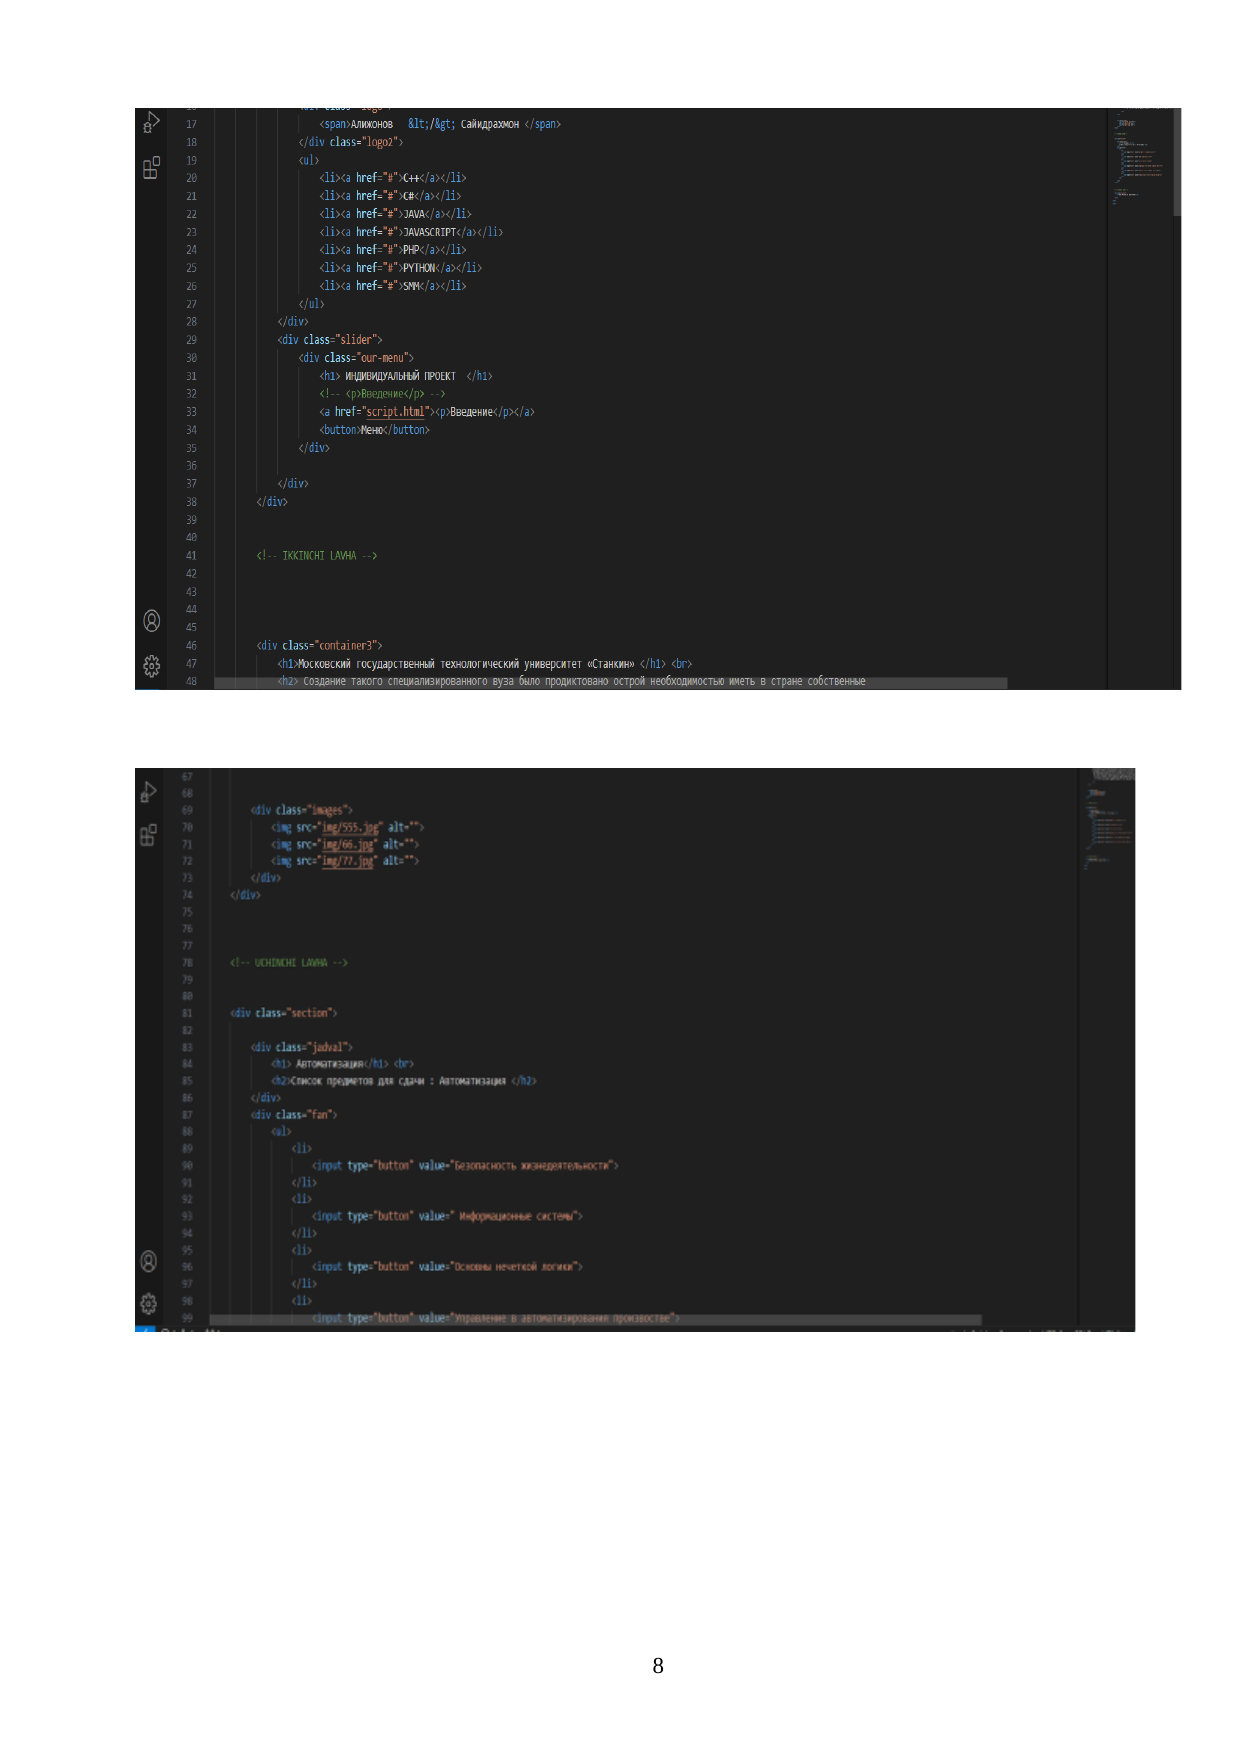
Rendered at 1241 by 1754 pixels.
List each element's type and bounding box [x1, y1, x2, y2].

picture [135, 108, 1182, 690]
picture [135, 768, 1136, 1332]
